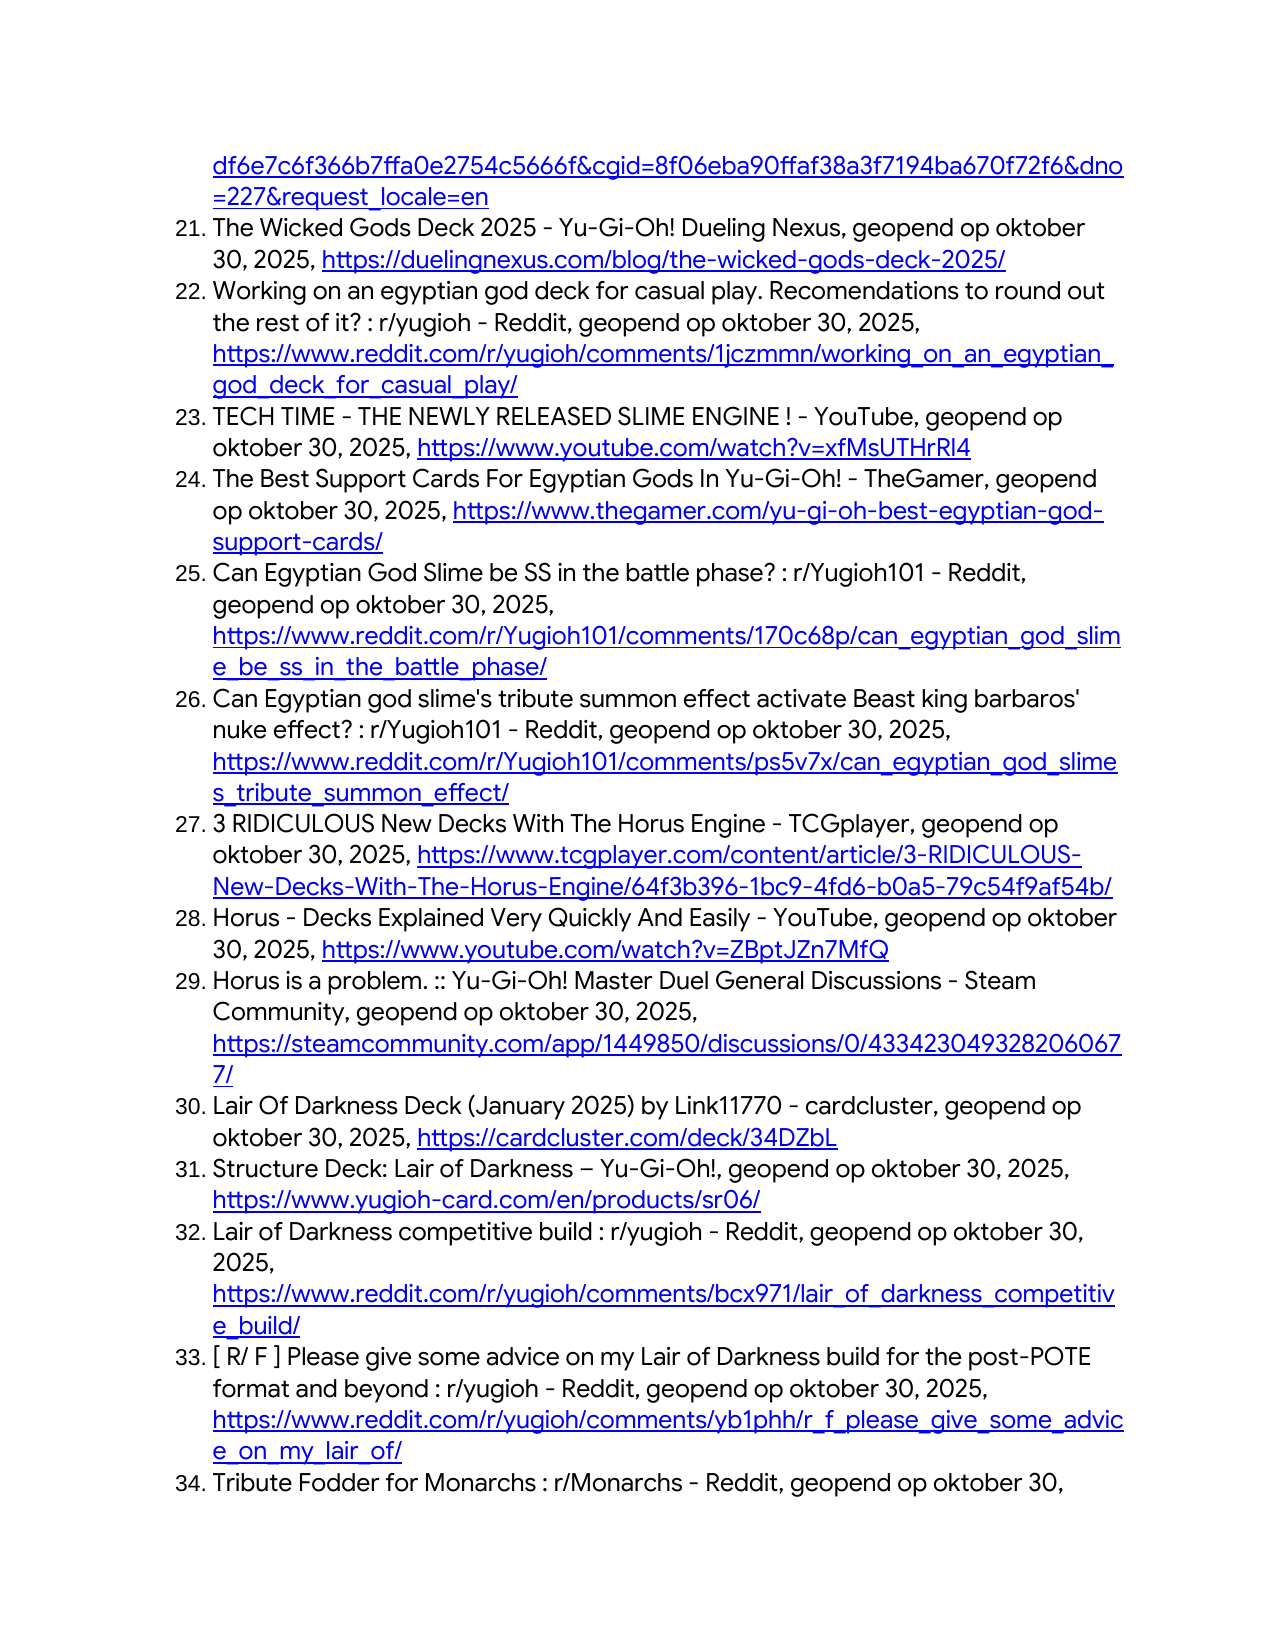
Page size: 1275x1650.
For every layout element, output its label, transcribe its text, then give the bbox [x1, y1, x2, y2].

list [175, 150, 1125, 213]
list TECH TIME - THE NEWLY RELEASED SLIME ENGINE ! - YouTube, geopend op oktober 30, 2025, https://www.youtube.com/watch?v=xfMsUTHrRl4 [175, 401, 1125, 463]
list Lair of Darkness competitive build : r/yugioh - Reddit, geopend op oktober 30, 2025, https://www.reddit.com/r/yugioh/comments/bcx971/lair_of_darkness_competitive_build/ [175, 1216, 1125, 1341]
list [175, 1467, 1125, 1498]
list Horus is a problem. :: Yu-Gi-Oh! Master Duel General Discussions - Steam Community, geopend op oktober 30, 2025, https://steamcommunity.com/app/1449850/discussions/0/4334230493282060677/ [175, 965, 1125, 1091]
list The Best Support Cards For Egyptian Gods In Yu-Gi-Oh! - TheGamer, geopend op oktober 30, 2025, https://www.thegamer.com/yu-gi-oh-best-egyptian-god-support-cards/ [175, 463, 1125, 558]
list [ R/ F ] Please give some advice on my Lair of Darkness build for the post-POTE format and beyond : r/yugioh - Reddit, geopend op oktober 30, 2025, https://www.reddit.com/r/yugioh/comments/yb1phh/r_f_please_give_some_advice_on_my_lair_of/ [175, 1341, 1125, 1467]
list Lair Of Darkness Deck (January 2025) by Link11770 - cardcluster, geopend op oktober 30, 2025, https://cardcluster.com/deck/34DZbL [175, 1091, 1125, 1153]
list Can Egyptian God Slime be SS in the battle phase? : r/Yugioh101 - Reddit, geopend op oktober 30, 2025, https://www.reddit.com/r/Yugioh101/comments/170c68p/can_egyptian_god_slime_be_ss_in_the_battle_phase/ [175, 558, 1125, 683]
list Can Egyptian god slime's tribute summon effect activate Beast king barbaros' nuke effect? : r/Yugioh101 - Reddit, geopend op oktober 30, 2025, https://www.reddit.com/r/Yugioh101/comments/ps5v7x/can_egyptian_god_slimes_tribute_summon_effect/ [175, 683, 1125, 808]
list Horus - Decks Explained Very Quickly And Easily - YouTube, geopend op oktober 30, 2025, https://www.youtube.com/watch?v=ZBptJZn7MfQ [175, 902, 1125, 965]
list Working on an egyptian god deck for casual play. Recomendations to round out the rest of it? : r/yugioh - Reddit, geopend op oktober 30, 2025, https://www.reddit.com/r/yugioh/comments/1jczmmn/working_on_an_egyptian_god_deck_for_casual_play/ [175, 275, 1125, 401]
list The Wicked Gods Deck 2025 - Yu-Gi-Oh! Dueling Nexus, geopend op oktober 30, 2025, https://duelingnexus.com/blog/the-wicked-gods-deck-2025/ [175, 213, 1125, 275]
list Structure Deck: Lair of Darkness – Yu-Gi-Oh!, geopend op oktober 30, 2025, https://www.yugioh-card.com/en/products/sr06/ [175, 1153, 1125, 1216]
list 3 RIDICULOUS New Decks With The Horus Engine - TCGplayer, geopend op oktober 30, 2025, https://www.tcgplayer.com/content/article/3-RIDICULOUS-New-Decks-With-The-Horus-Engine/64f3b396-1bc9-4fd6-b0a5-79c54f9af54b/ [175, 808, 1125, 902]
